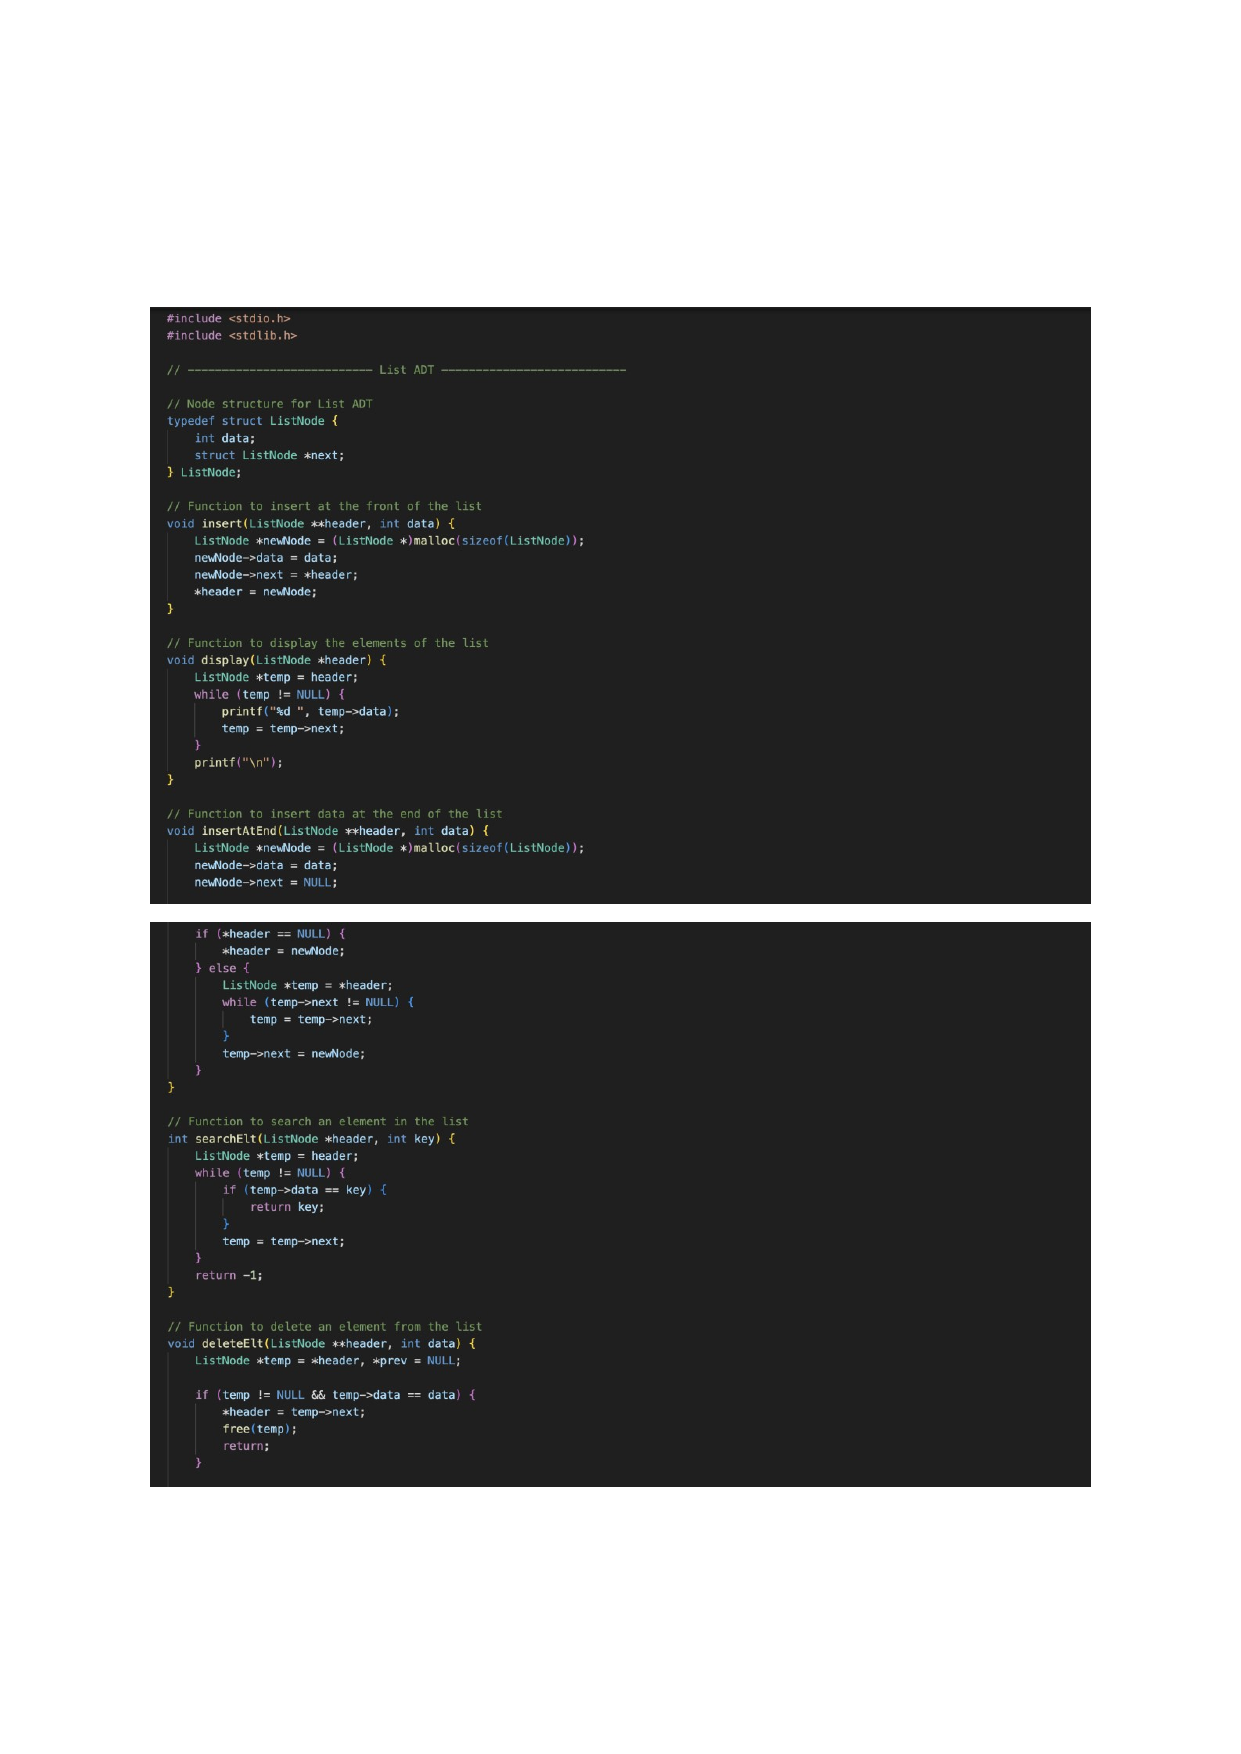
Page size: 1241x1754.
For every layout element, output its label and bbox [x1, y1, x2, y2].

picture [150, 922, 1091, 1487]
picture [150, 307, 1091, 904]
